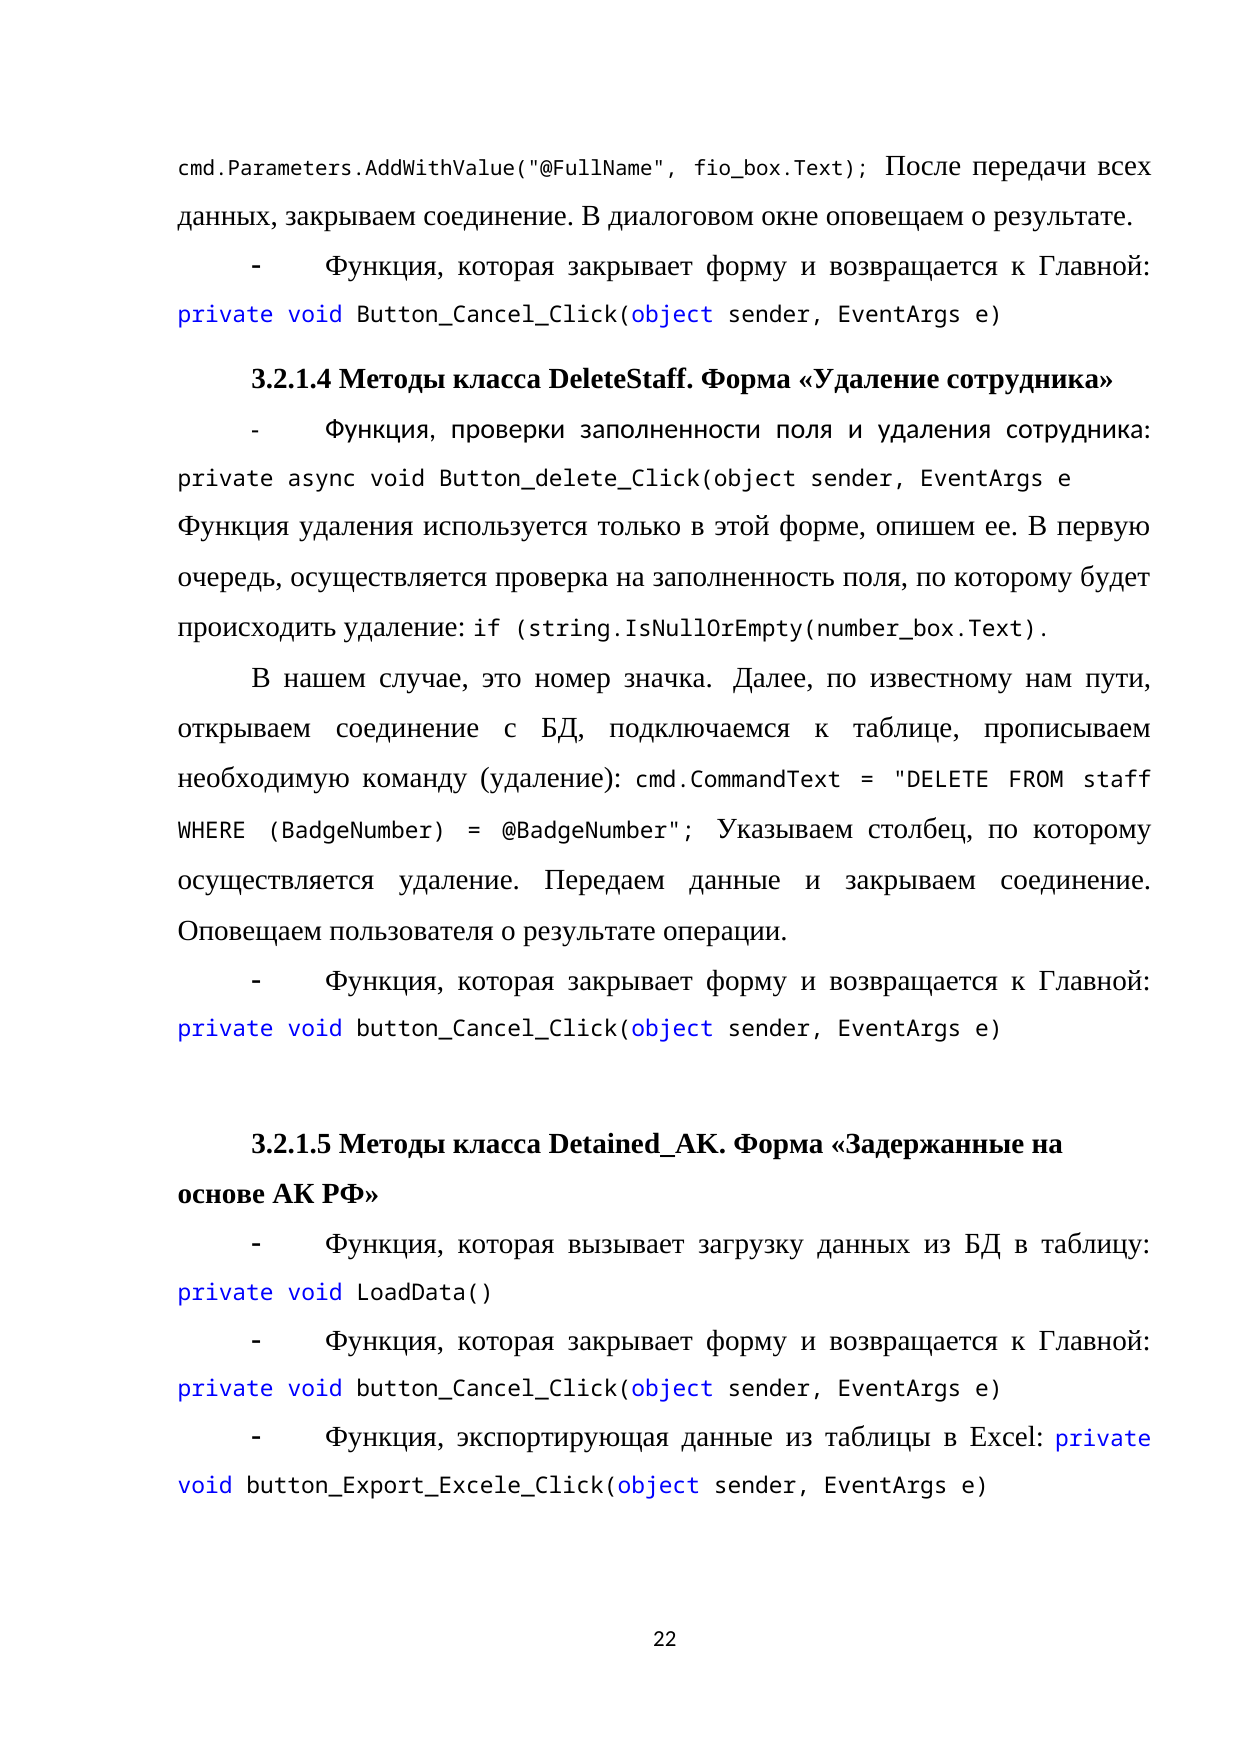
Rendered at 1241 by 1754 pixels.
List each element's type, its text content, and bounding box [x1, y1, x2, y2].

subtitle 3.2.1.5 Методы класса Detained_AK. Форма «Задержанные на основе АК РФ» [177, 1126, 1152, 1210]
list В нашем случае, это номер значка. Далее, по известному нам пути, открываем соединение с БД, подключаемся к таблице, прописываем необходимую команду (удаление): cmd.CommandText = "DELETE FROM staff WHERE (BadgeNumber) = @BadgeNumber"; Указываем столбец, по которому осуществляется удаление. Передаем данные и закрываем соединение. Оповещаем пользователя о результате операции. [177, 660, 1152, 946]
list Функция удаления используется только в этой форме, опишем ее. В первую очередь, осуществляется проверка на заполненность поля, по которому будет происходить удаление: if (string.IsNullOrEmpty(number_box.Text). [177, 508, 1152, 643]
list Функция, которая вызывает загрузку данных из БД в таблицу: private void LoadData() [177, 1227, 1152, 1307]
list Функция, которая закрывает форму и возвращается к Главной: private void button_Cancel_Click(object sender, EventArgs e) [177, 963, 1152, 1043]
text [177, 148, 1152, 232]
list Функция, которая закрывает форму и возвращается к Главной: private void button_Cancel_Click(object sender, EventArgs e) [177, 1323, 1152, 1403]
list Функция, экспортирующая данные из таблицы в Excel: private void button_Export_Excele_Click(object sender, EventArgs e) [177, 1419, 1152, 1500]
list Функция, которая закрывает форму и возвращается к Главной: private void Button_Cancel_Click(object sender, EventArgs e) [177, 248, 1152, 329]
subtitle 3.2.1.4 Методы класса DeleteStaff. Форма «Удаление сотрудника» [177, 361, 1152, 395]
list Функция, проверки заполненности поля и удаления сотрудника: private async void Button_delete_Click(object sender, EventArgs e [177, 411, 1152, 493]
